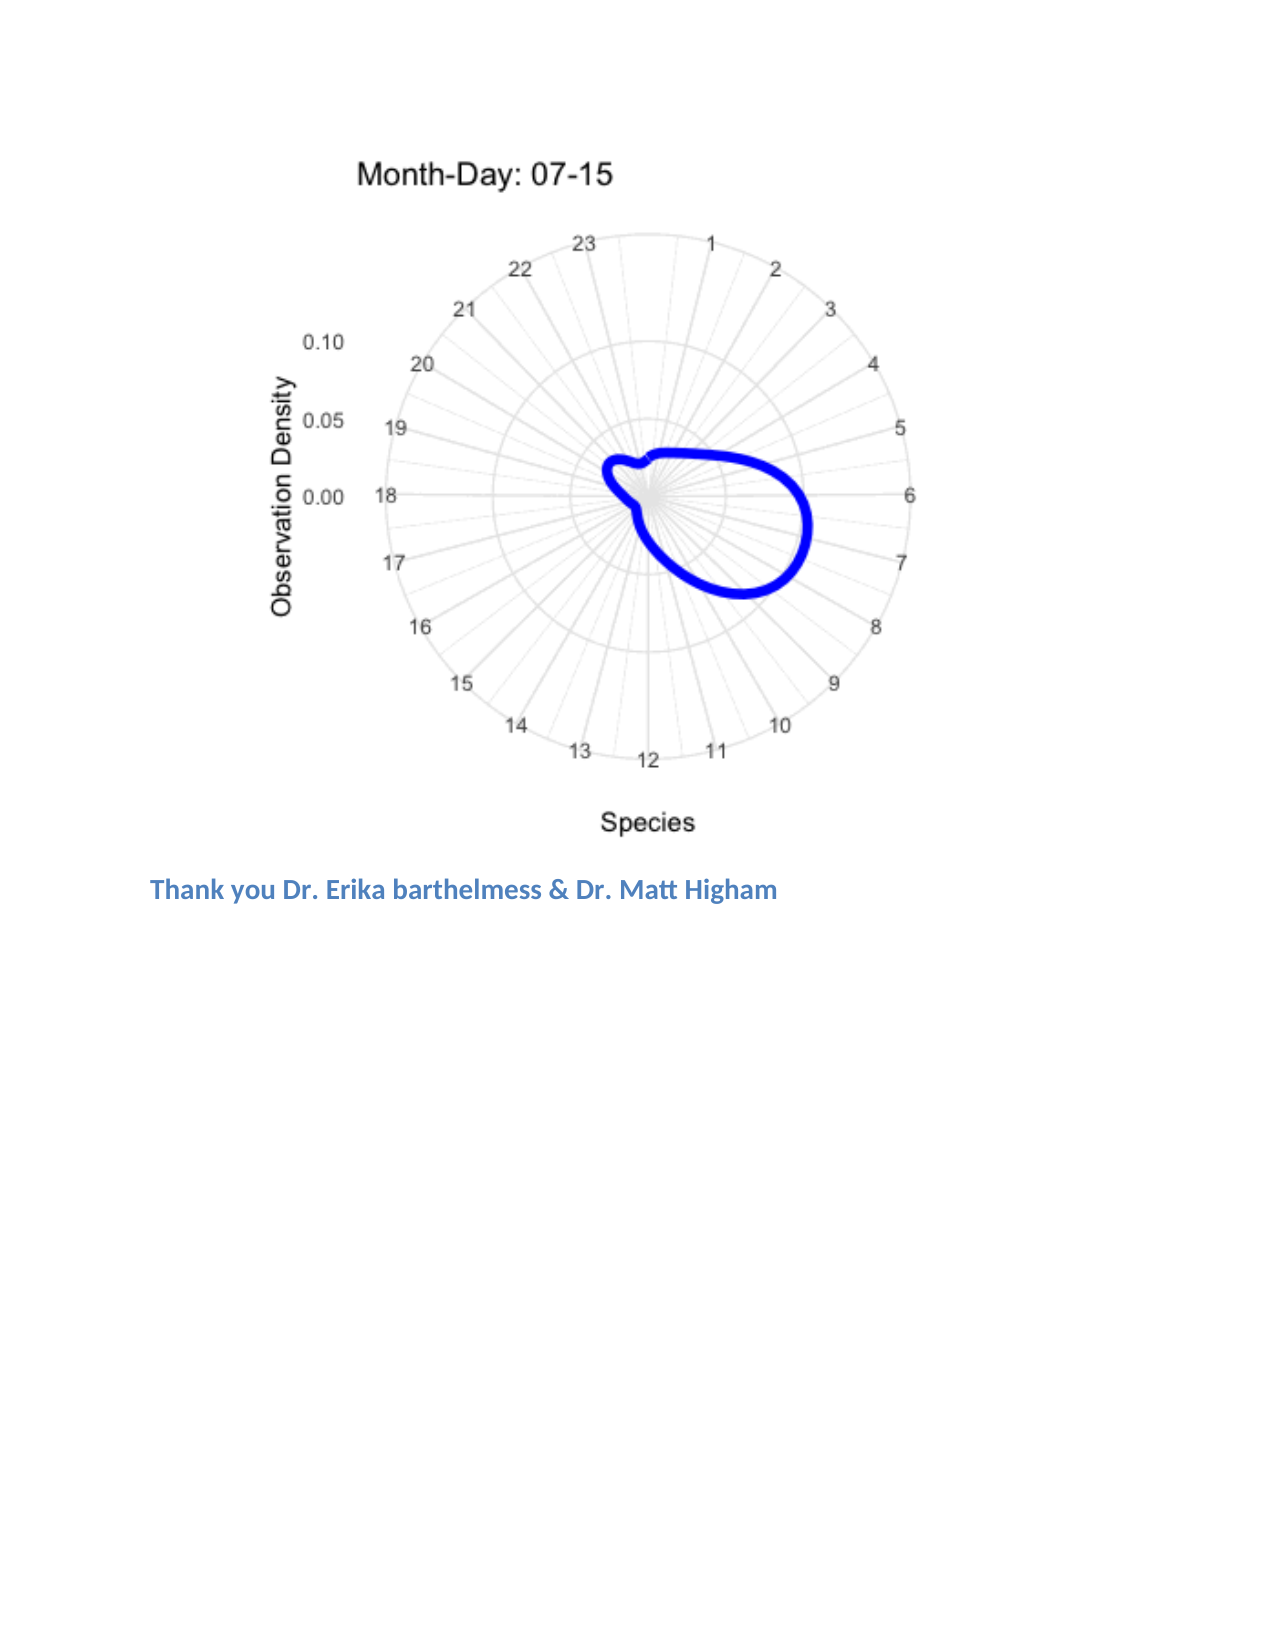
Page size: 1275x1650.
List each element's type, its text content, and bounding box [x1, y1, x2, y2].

subtitle Thank you Dr. Erika barthelmess & Dr. Matt Higham [150, 871, 1125, 906]
picture [168, 150, 1044, 850]
